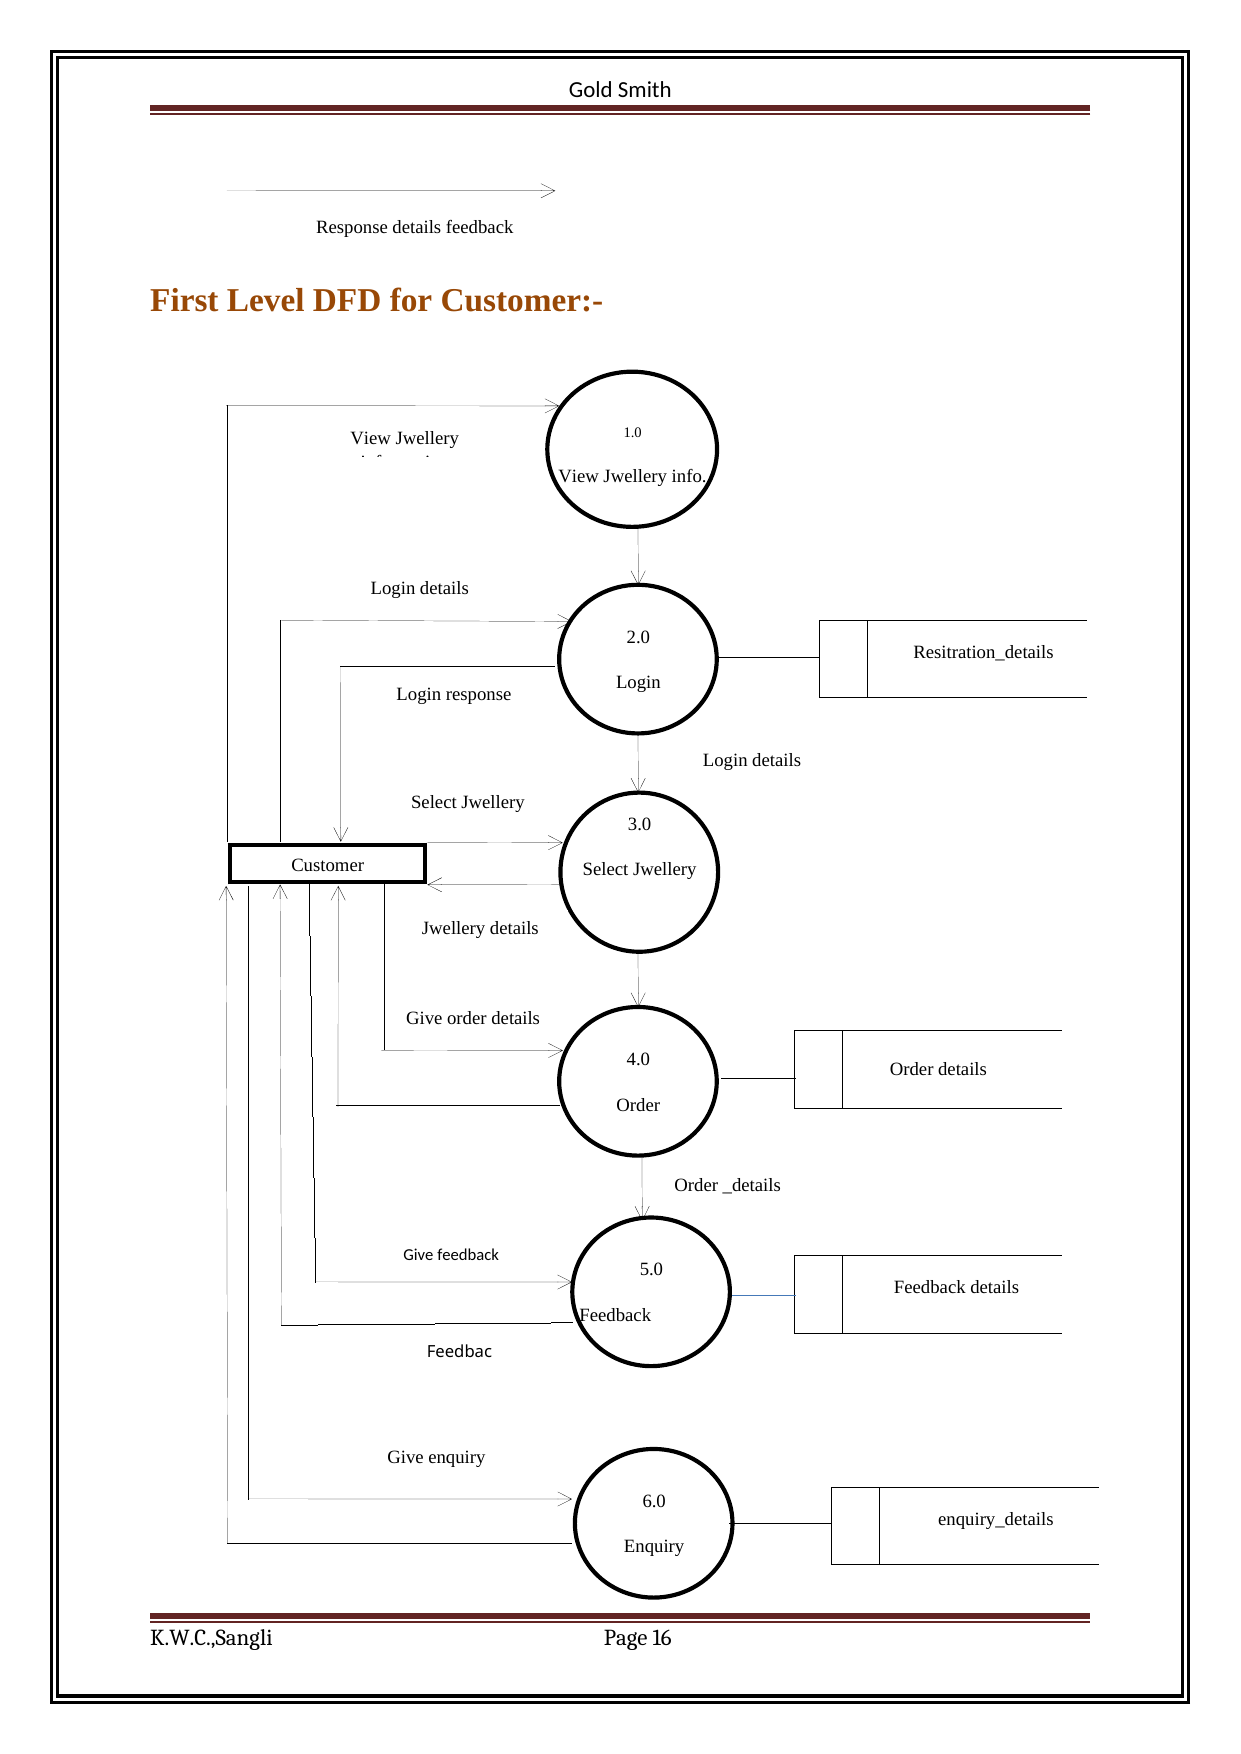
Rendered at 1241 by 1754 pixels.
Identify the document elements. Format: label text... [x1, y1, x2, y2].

text First Level DFD for Customer:- [150, 280, 1097, 318]
